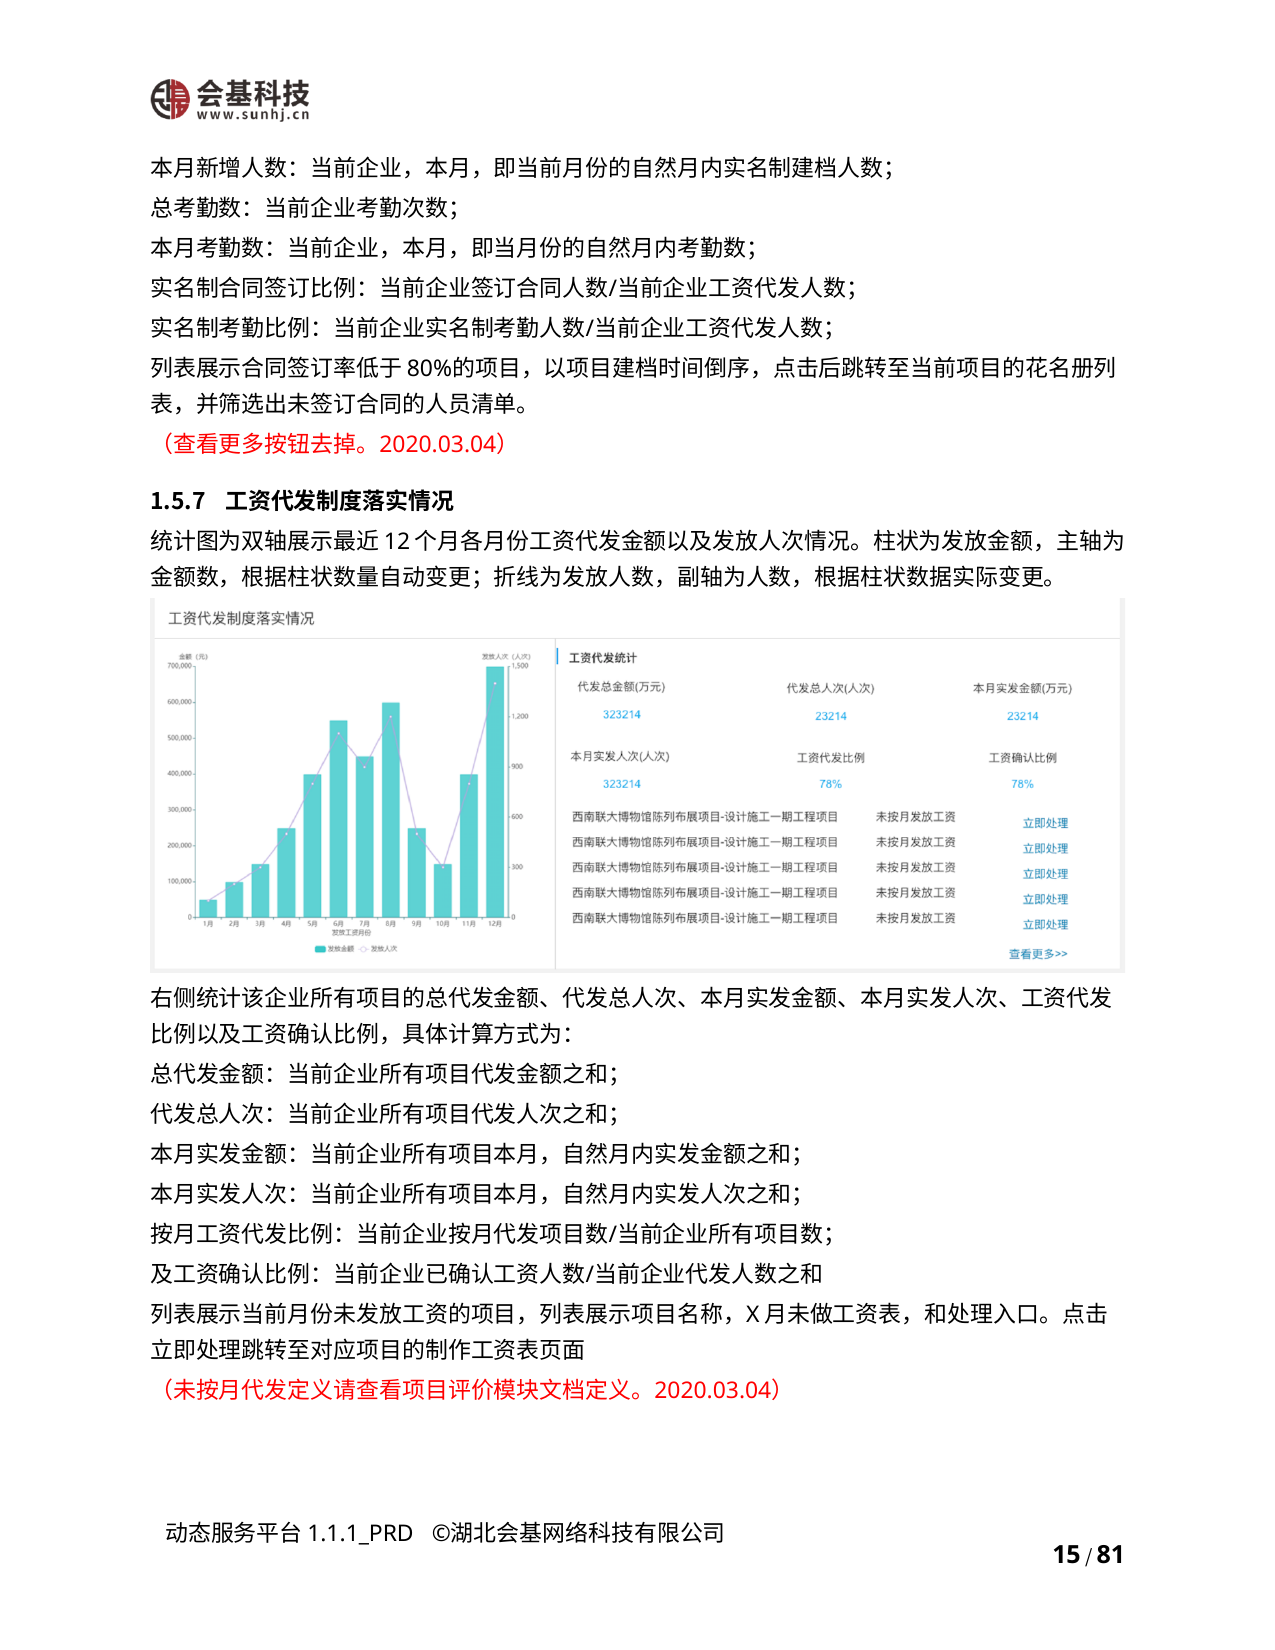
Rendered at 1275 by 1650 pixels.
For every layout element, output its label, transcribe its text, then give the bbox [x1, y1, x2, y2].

text （未按月代发定义请查看项目评价模块文档定义。2020.03.04） [150, 1372, 1125, 1405]
text 按月工资代发比例：当前企业按月代发项目数/当前企业所有项目数； [150, 1215, 1125, 1249]
text 列表展示合同签订率低于80%的项目，以项目建档时间倒序，点击后跳转至当前项目的花名册列表，并筛选出未签订合同的人员清单。 [150, 350, 1125, 419]
picture [150, 598, 1125, 973]
text 实名制考勤比例：当前企业实名制考勤人数/当前企业工资代发人数； [150, 310, 1125, 343]
subtitle 工资代发制度落实情况 [150, 483, 1125, 516]
text 及工资确认比例：当前企业已确认工资人数/当前企业代发人数之和 [150, 1256, 1125, 1289]
text 本月实发人次：当前企业所有项目本月，自然月内实发人次之和； [150, 1175, 1125, 1209]
text （查看更多按钮去掉。2020.03.04） [150, 426, 1125, 459]
text 实名制合同签订比例：当前企业签订合同人数/当前企业工资代发人数； [150, 270, 1125, 303]
text 右侧统计该企业所有项目的总代发金额、代发总人次、本月实发金额、本月实发人次、工资代发比例以及工资确认比例，具体计算方式为： [150, 979, 1125, 1049]
text 总代发金额：当前企业所有项目代发金额之和； [150, 1055, 1125, 1089]
text 本月考勤数：当前企业，本月，即当月份的自然月内考勤数； [150, 230, 1125, 263]
text 总考勤数：当前企业考勤次数； [150, 190, 1125, 223]
text 统计图为双轴展示最近12个月各月份工资代发金额以及发放人次情况。柱状为发放金额，主轴为金额数，根据柱状数量自动变更；折线为发放人数，副轴为人数，根据柱状数据实际变更。 [150, 523, 1125, 592]
text 列表展示当前月份未发放工资的项目，列表展示项目名称，X月未做工资表，和处理入口。点击立即处理跳转至对应项目的制作工资表页面 [150, 1296, 1125, 1365]
text 代发总人次：当前企业所有项目代发人次之和； [150, 1095, 1125, 1129]
text 本月实发金额：当前企业所有项目本月，自然月内实发金额之和； [150, 1135, 1125, 1169]
text 本月新增人数：当前企业，本月，即当前月份的自然月内实名制建档人数； [150, 150, 1125, 183]
picture [150, 79, 309, 122]
